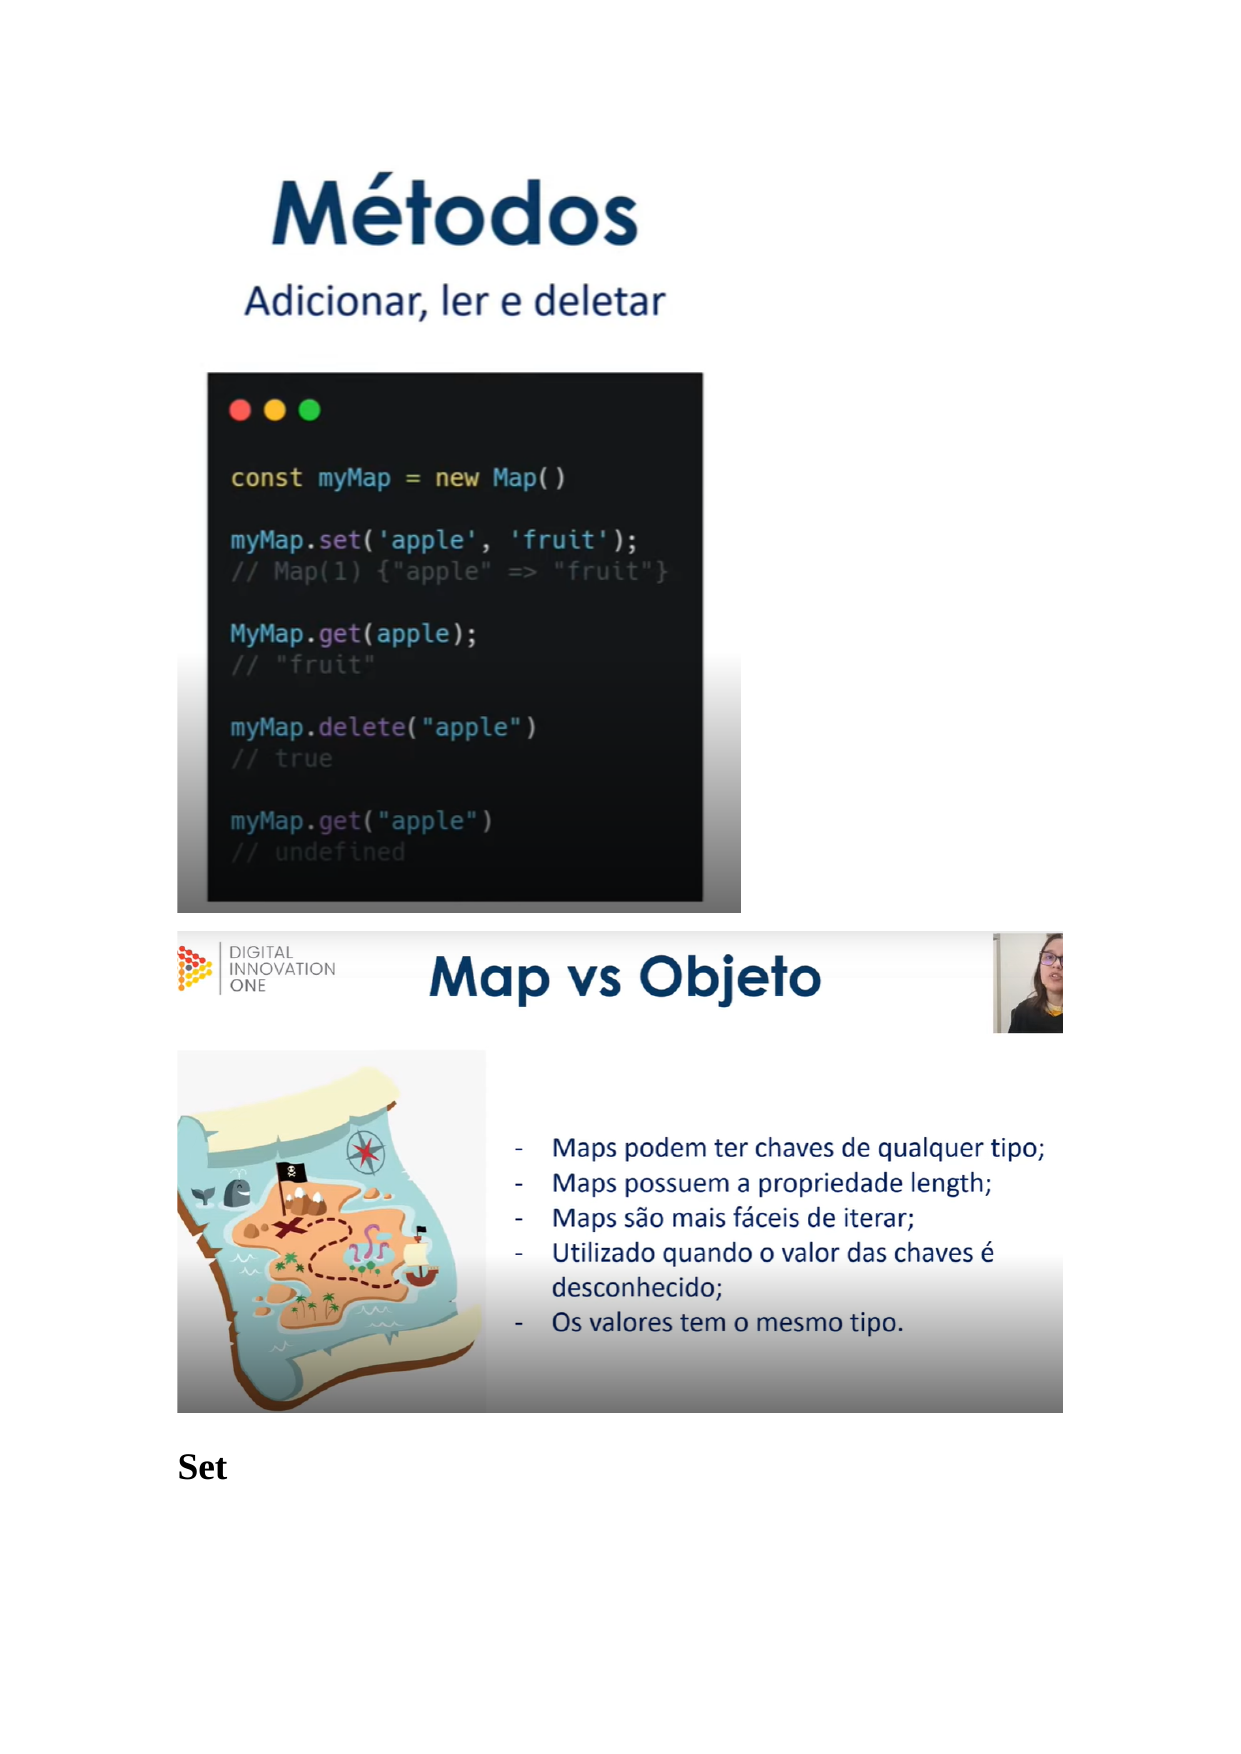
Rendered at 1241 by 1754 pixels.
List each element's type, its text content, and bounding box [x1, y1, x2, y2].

picture [177, 931, 1063, 1413]
subtitle Set [177, 1444, 1063, 1487]
picture [177, 147, 741, 913]
